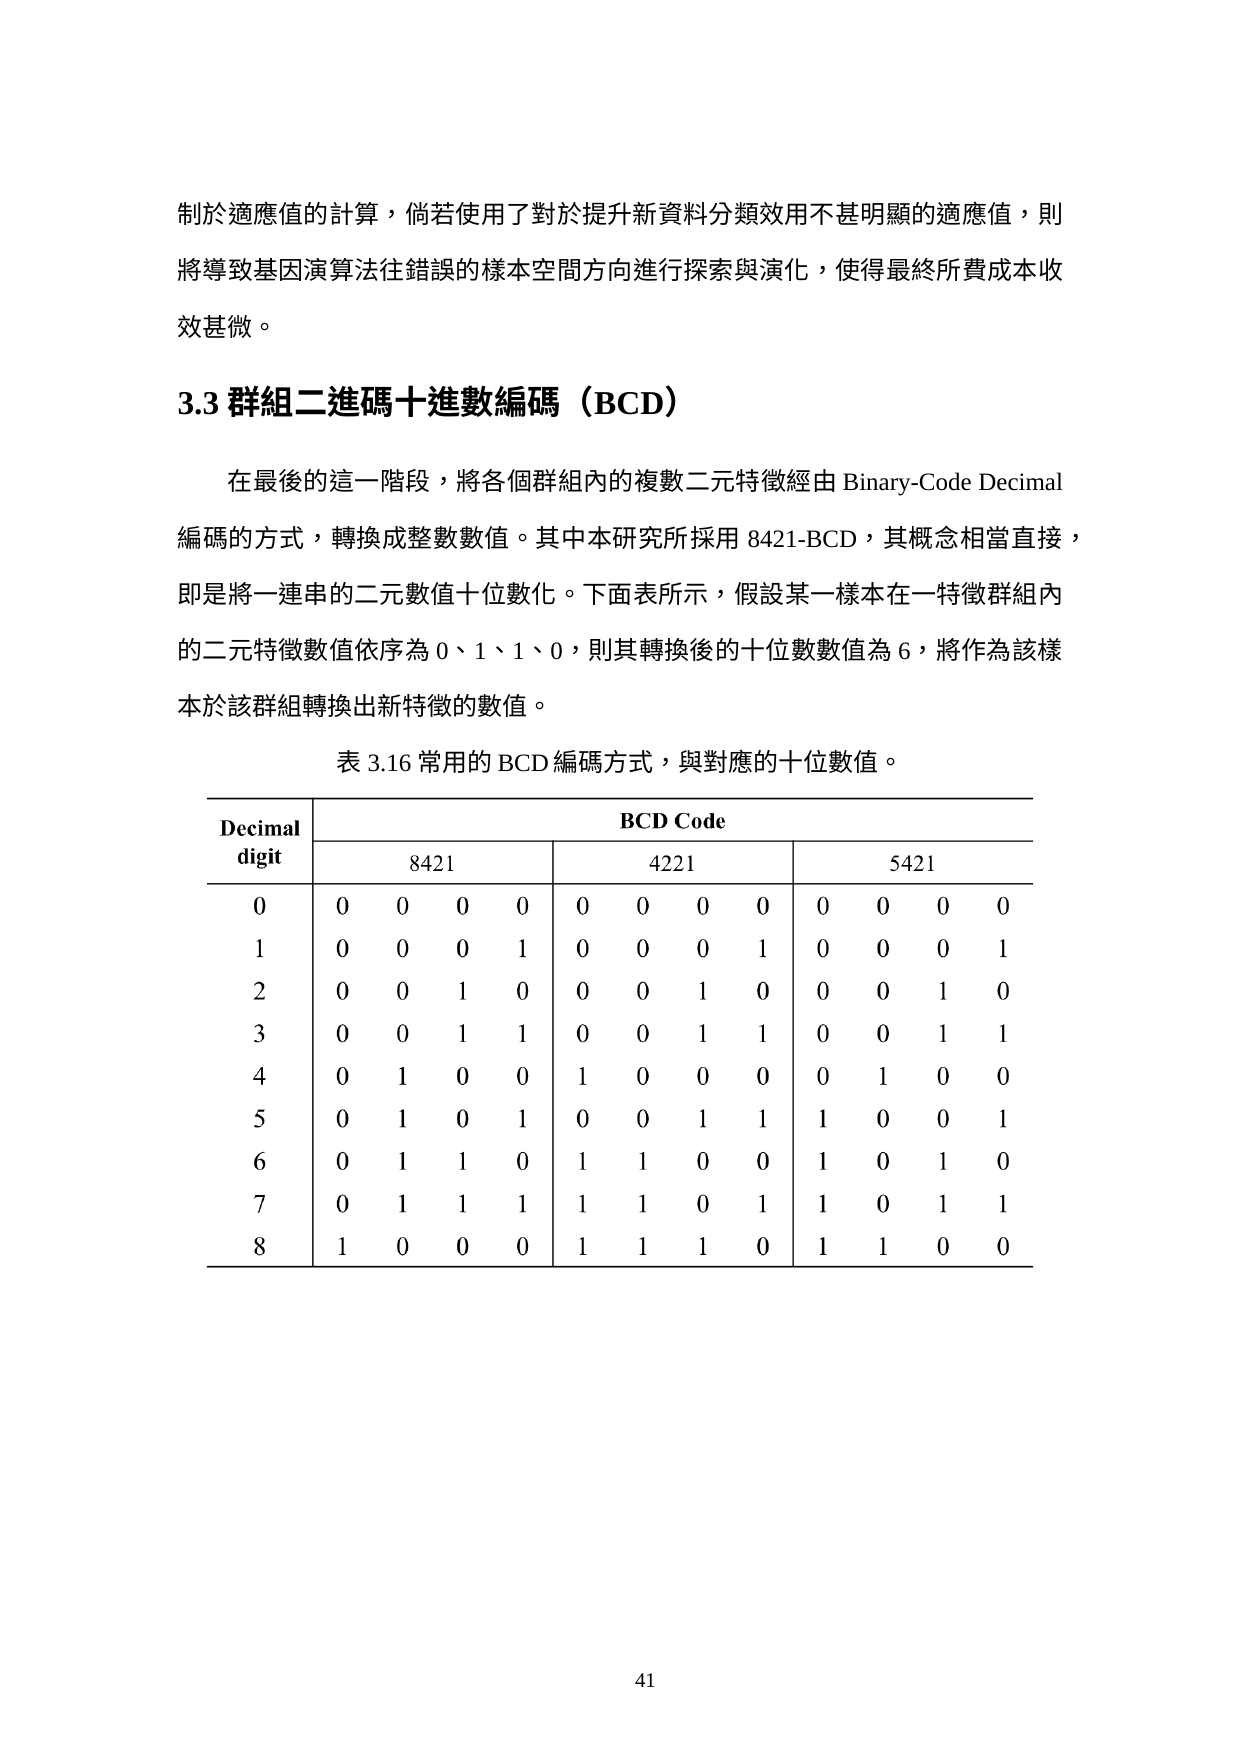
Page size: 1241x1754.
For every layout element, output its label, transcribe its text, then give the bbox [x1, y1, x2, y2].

subtitle 群組二進碼十進數編碼（BCD） [177, 362, 1063, 437]
picture [206, 797, 1034, 1277]
text 在最後的這一階段，將各個群組內的複數二元特徵經由Binary-Code Decimal編碼的方式，轉換成整數數值。其中本研究所採用8421-BCD，其概念相當直接，即是將一連串的二元數值十位數化。如下表所示，假設某一樣本在一特徵群組內的二元特徵數值依序為0、1、1、0，則其轉換後的十位數數值為6，將作為該樣本於該群組轉換出新特徵的數值。 [177, 461, 1063, 724]
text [177, 194, 1063, 344]
